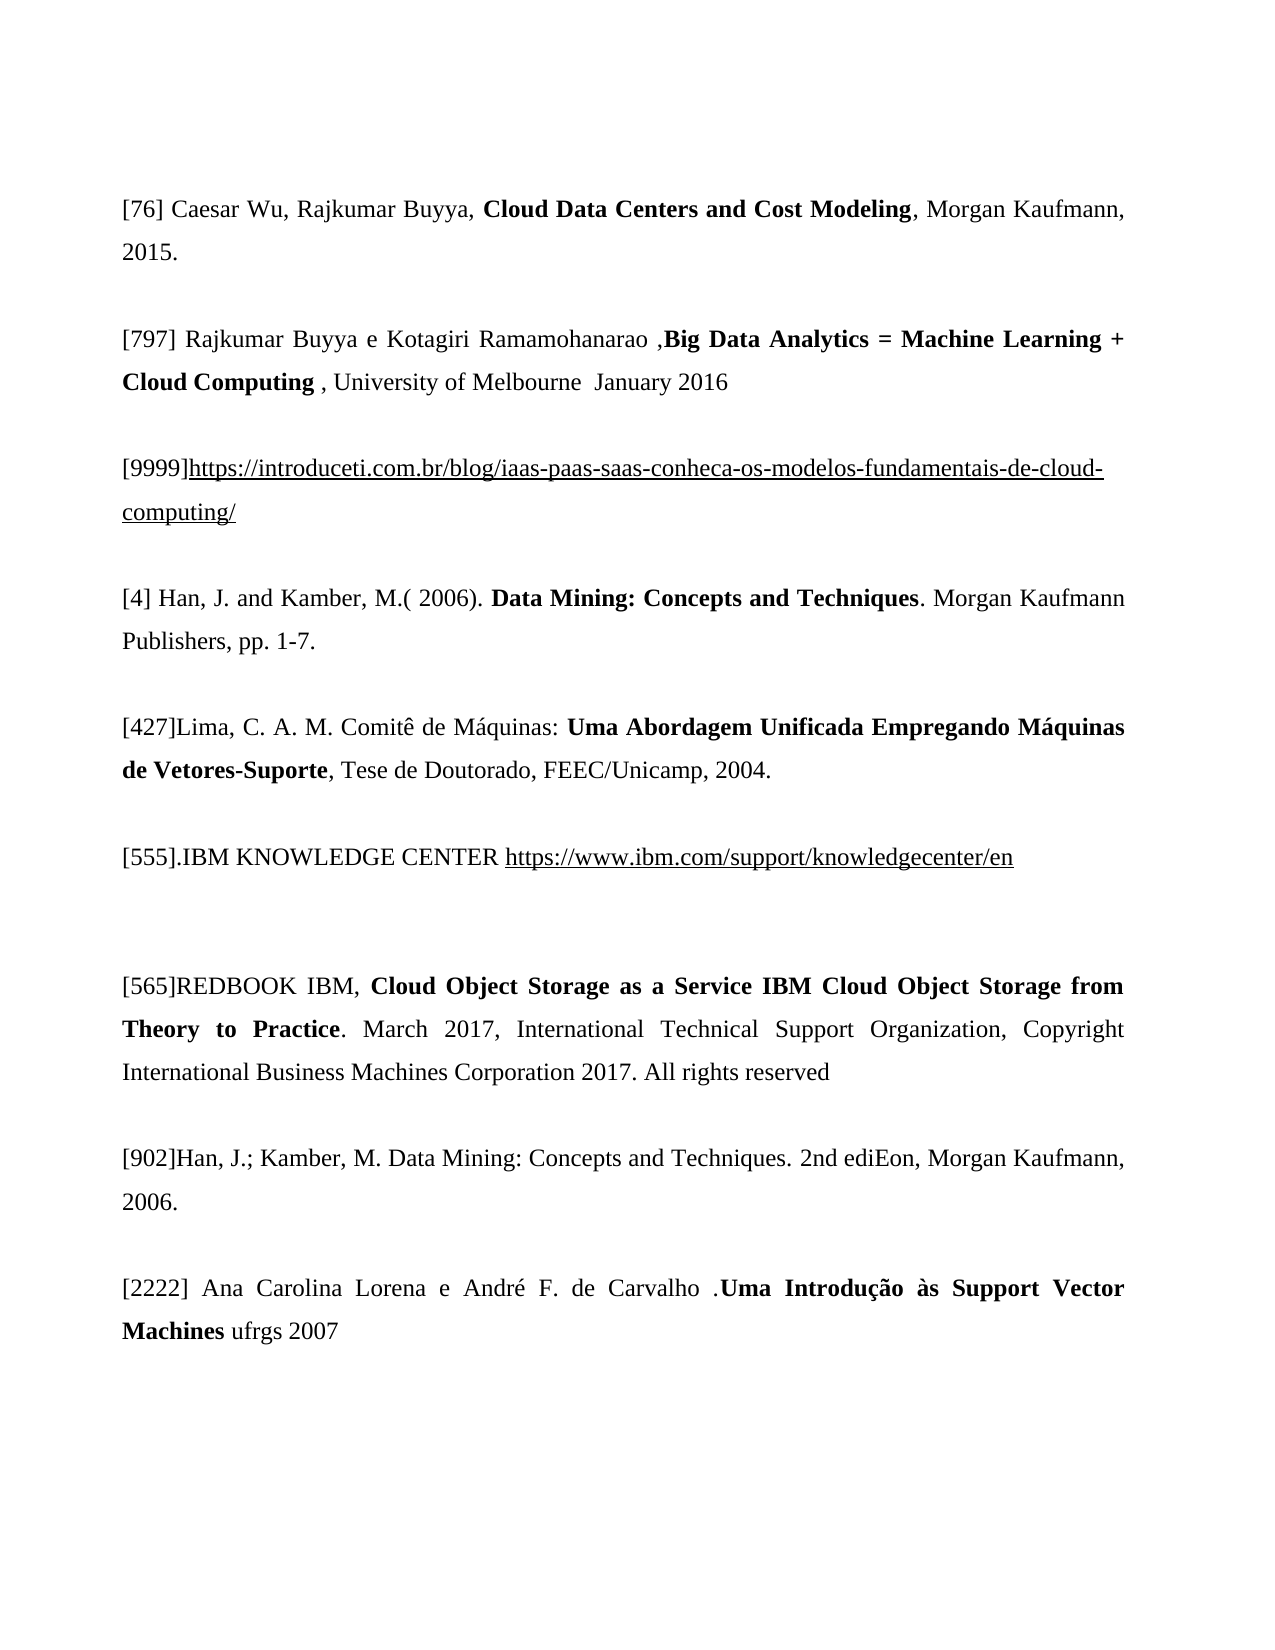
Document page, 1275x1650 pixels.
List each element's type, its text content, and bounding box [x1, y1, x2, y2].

text [565]REDBOOK IBM, Cloud Object Storage as a Service IBM Cloud Object Storage from Theory to Practice. March 2017, International Technical Support Organization, Copyright International Business Machines Corporation 2017. All rights reserved [122, 971, 1125, 1086]
text [9999]https://introduceti.com.br/blog/iaas-paas-saas-conheca-os-modelos-fundamentais-de-cloud-computing/ [122, 453, 1125, 525]
text [427]Lima, C. A. M. Comitê de Máquinas: Uma Abordagem Unificada Empregando Máquinas de Vetores-Suporte, Tese de Doutorado, FEEC/Unicamp, 2004. [122, 712, 1125, 784]
text [4] Han, J. and Kamber, M.( 2006). Data Mining: Concepts and Techniques. Morgan Kaufmann Publishers, pp. 1-7. [122, 583, 1125, 655]
text [76] Caesar Wu, Rajkumar Buyya, Cloud Data Centers and Cost Modeling, Morgan Kaufmann, 2015. [122, 194, 1125, 266]
text [2222] Ana Carolina Lorena e André F. de Carvalho .Uma Introdução às Support Vector Machines ufrgs 2007 [122, 1273, 1125, 1345]
text [797] Rajkumar Buyya e Kotagiri Ramamohanarao ,Big Data Analytics = Machine Learning + Cloud Computing , University of Melbourne January 2016 [122, 324, 1125, 396]
text [555].IBM KNOWLEDGE CENTER https://www.ibm.com/support/knowledgecenter/en [122, 842, 1125, 870]
text [902]Han, J.; Kamber, M. Data Mining: Concepts and Techniques. 2nd ediEon, Morgan Kaufmann, 2006. [122, 1143, 1125, 1215]
